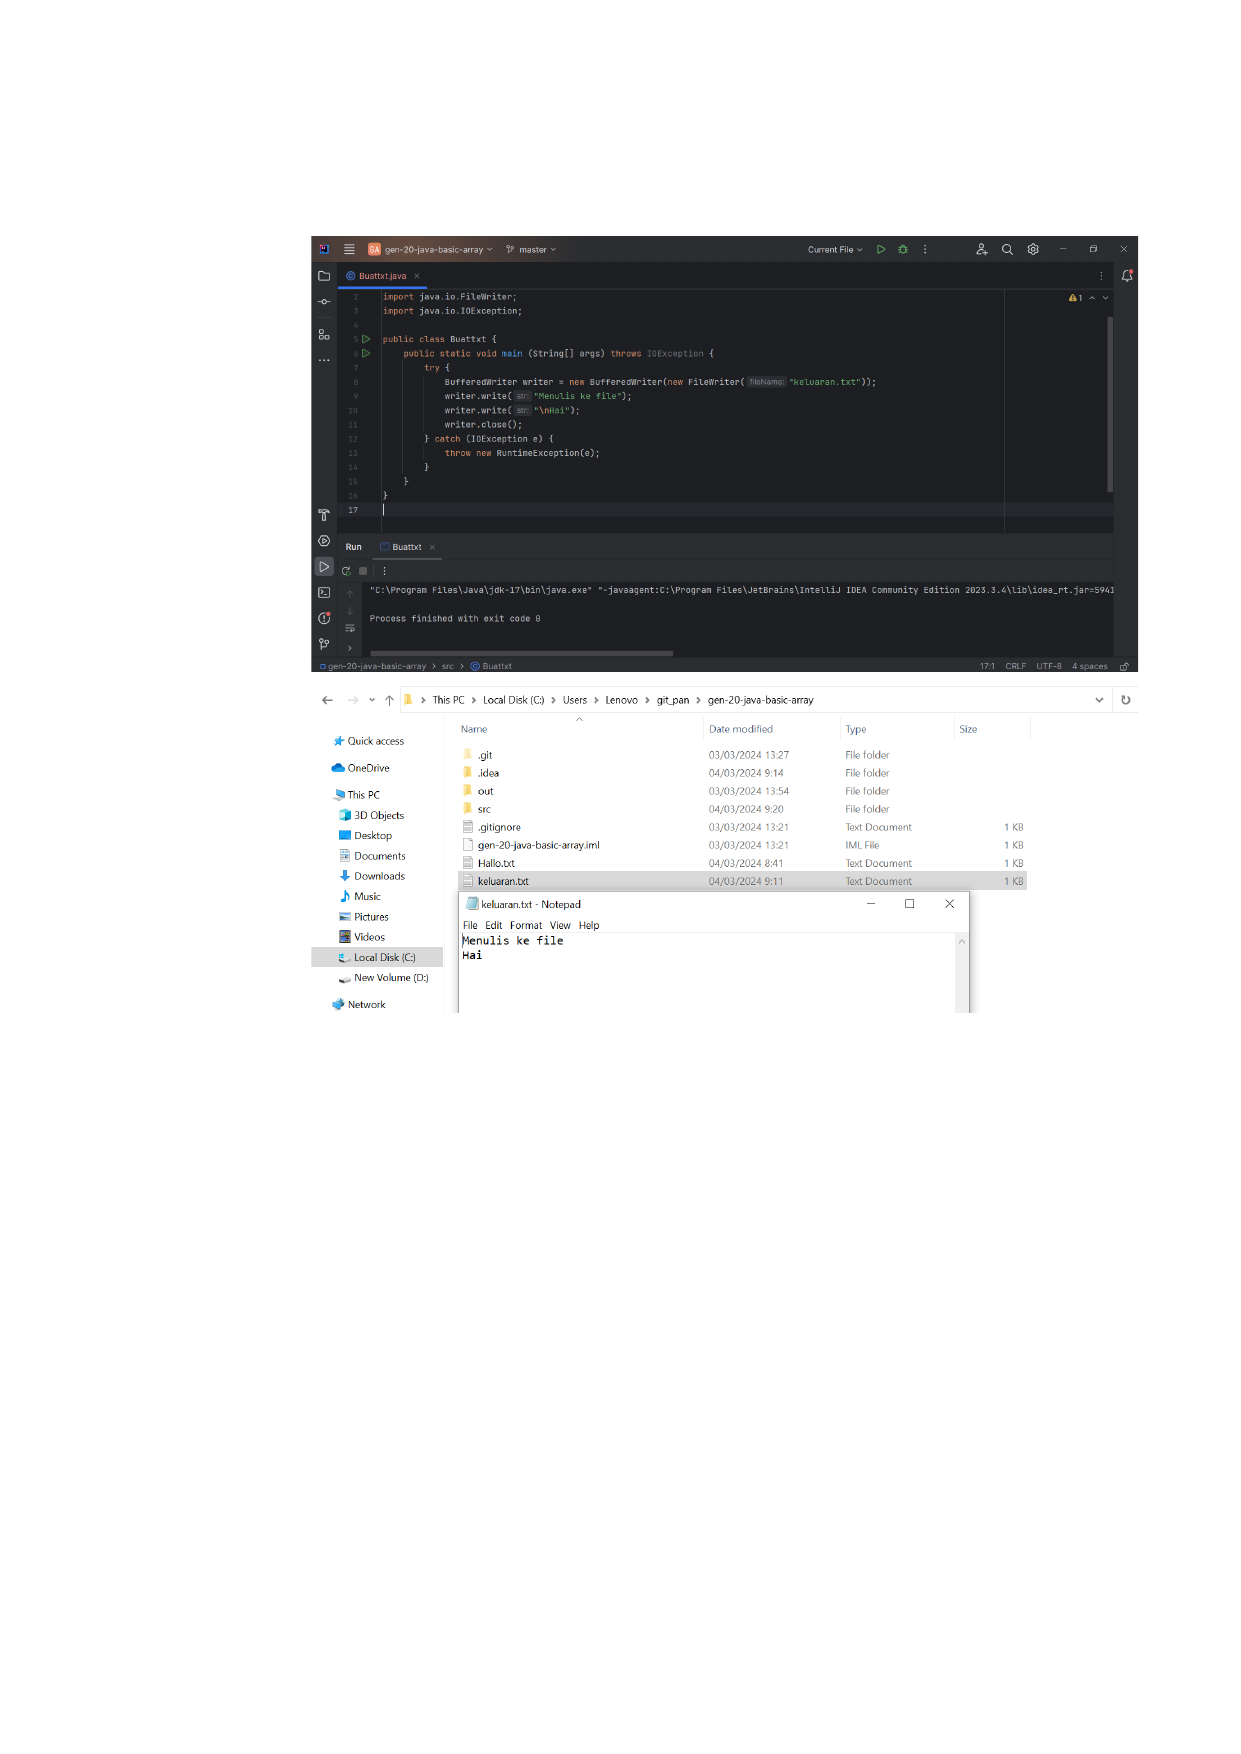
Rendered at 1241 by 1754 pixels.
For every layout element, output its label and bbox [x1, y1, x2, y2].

picture [311, 686, 1139, 1013]
picture [311, 236, 1139, 672]
